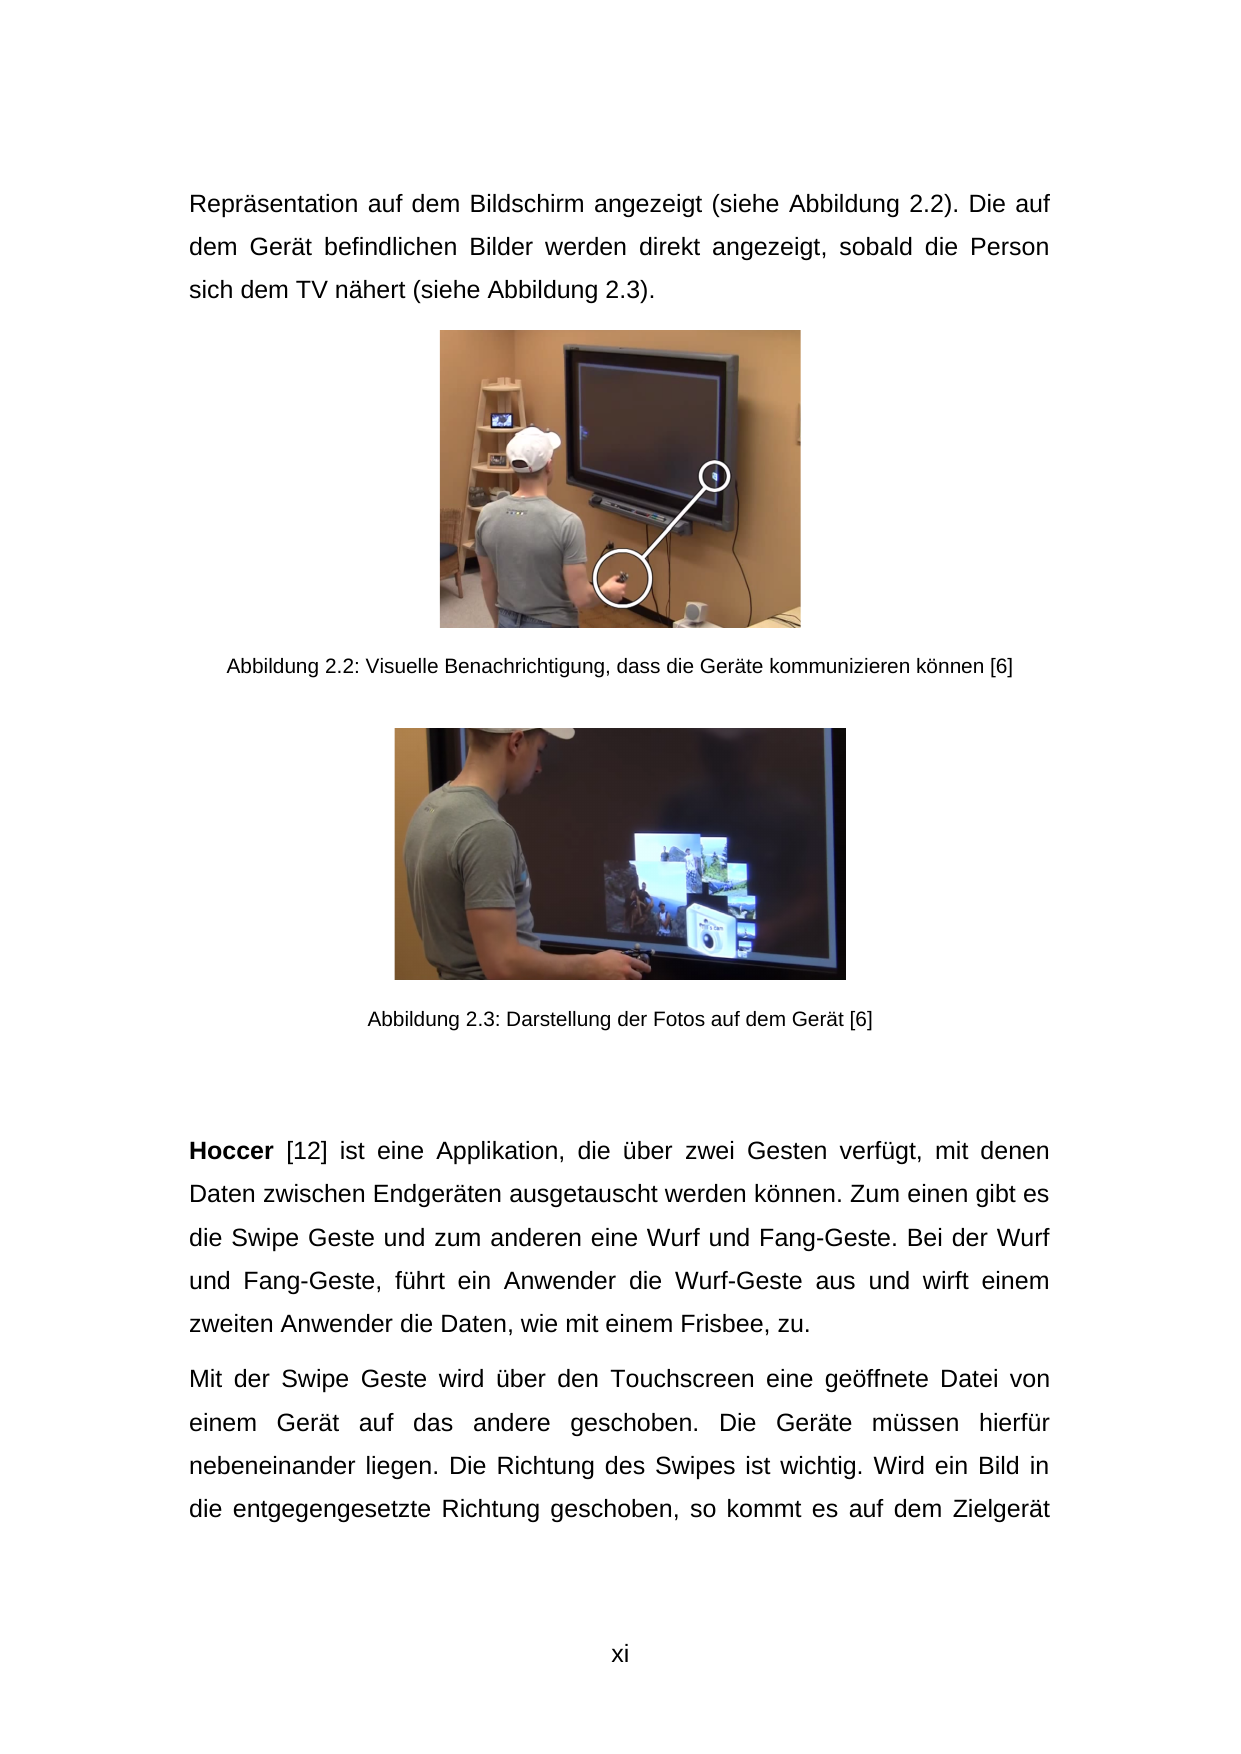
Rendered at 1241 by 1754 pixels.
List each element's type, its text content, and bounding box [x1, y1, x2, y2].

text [189, 189, 1051, 304]
picture [439, 330, 801, 628]
picture [394, 728, 846, 980]
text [189, 1364, 1051, 1523]
text Hoccer [12] ist eine Applikation, die über zwei Gesten verfügt, mit denen Daten zwischen Endgeräten ausgetauscht werden können. Zum einen gibt es die Swipe Geste und zum anderen eine Wurf und Fang-Geste. Bei der Wurf und Fang-Geste, führt ein Anwender die Wurf-Geste aus und wirft einem zweiten Anwender die Daten, wie mit einem Frisbee, zu. [189, 1136, 1051, 1338]
text Abbildung .: Darstellung der Fotos auf dem Gerät [6] [189, 1007, 1051, 1031]
text Abbildung .: Visuelle Benachrichtigung, dass die Geräte kommunizieren können [6] [189, 654, 1051, 678]
